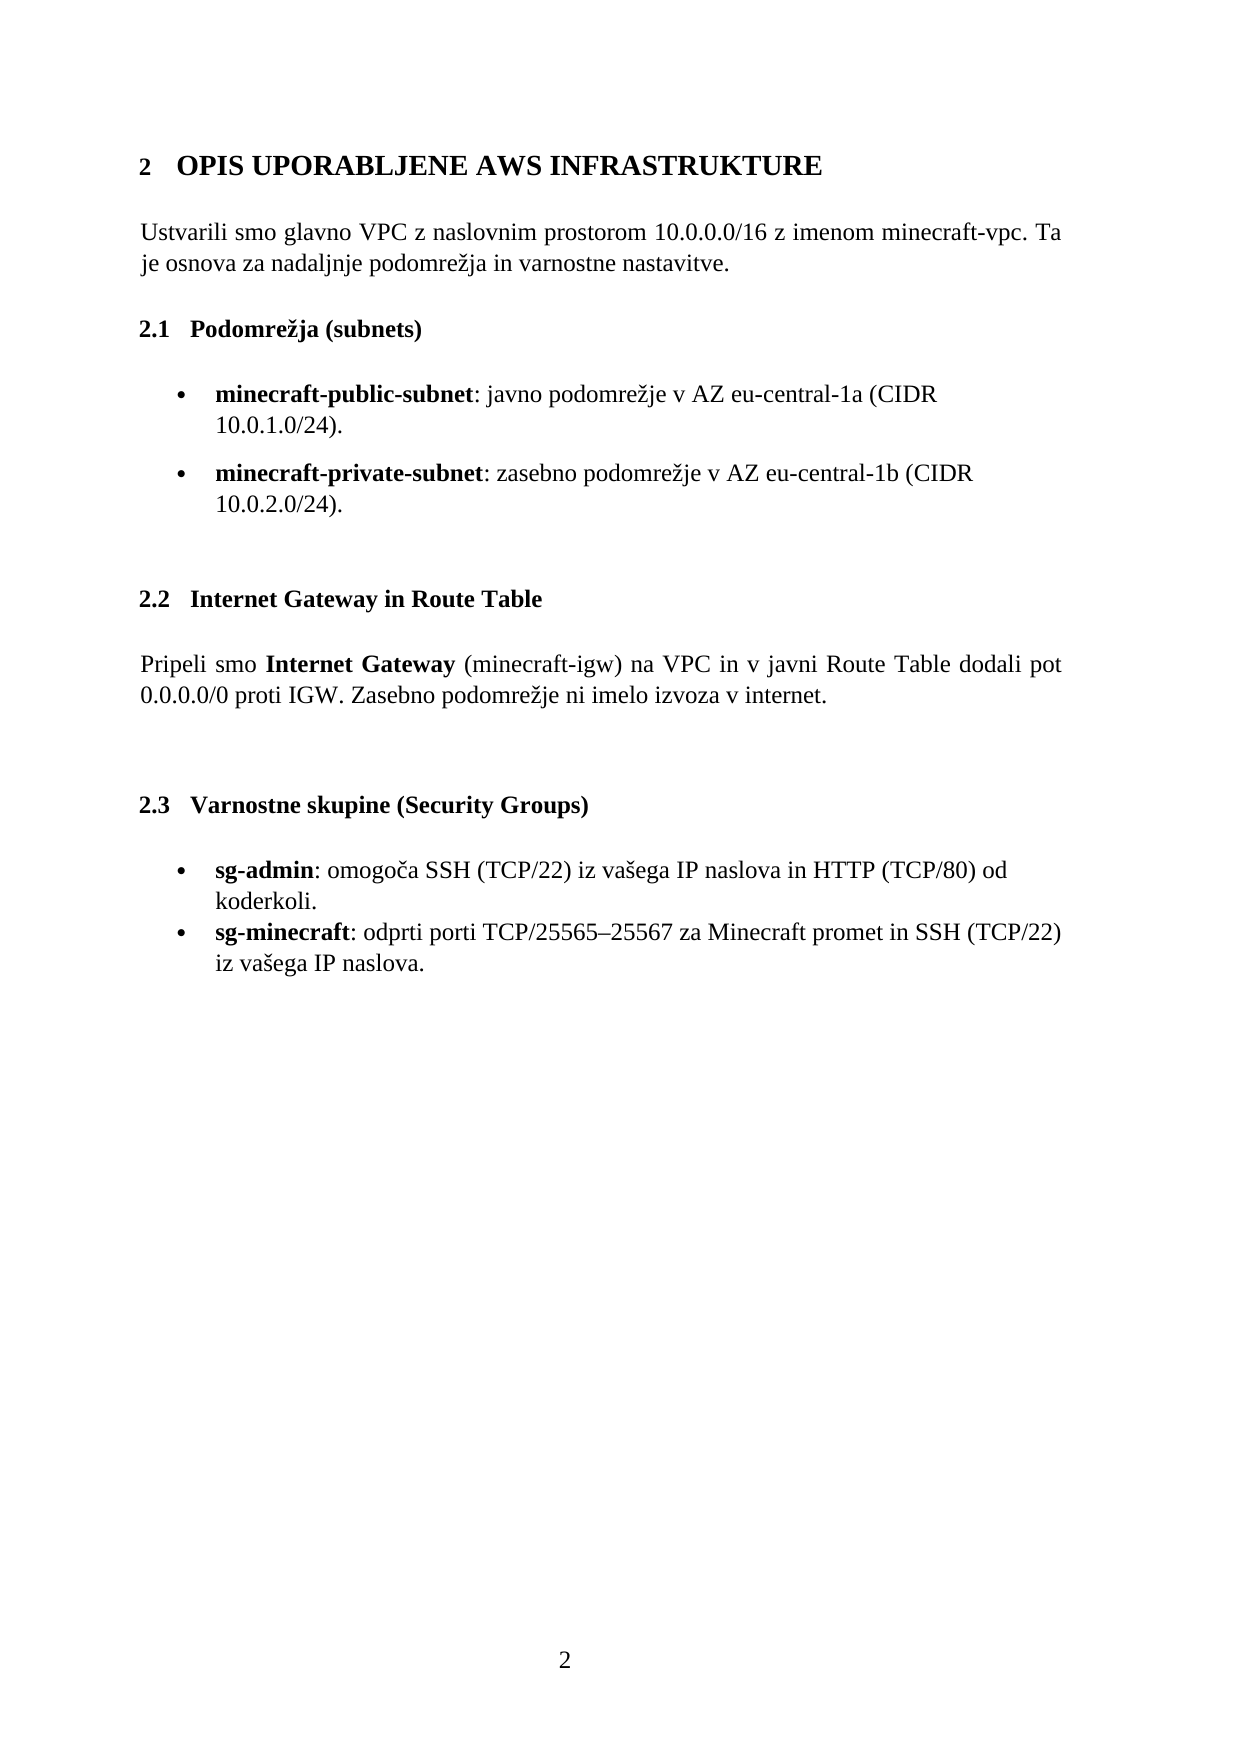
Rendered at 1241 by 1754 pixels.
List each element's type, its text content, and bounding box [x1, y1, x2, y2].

subtitle Internet Gateway in Route Table [139, 584, 1063, 613]
text Ustvarili smo glavno VPC z naslovnim prostorom 10.0.0.0/16 z imenom minecraft-vpc. Ta je osnova za nadaljnje podomrežja in varnostne nastavitve. [140, 217, 1063, 277]
list minecraft-private-subnet: zasebno podomrežje v AZ eu-central-1b (CIDR 10.0.2.0/24). [178, 458, 1063, 518]
subtitle Varnostne skupine (Security Groups) [139, 790, 1063, 819]
list sg-admin: omogoča SSH (TCP/22) iz vašega IP naslova in HTTP (TCP/80) od koderkoli. [178, 855, 1063, 915]
list minecraft-public-subnet: javno podomrežje v AZ eu-central-1a (CIDR 10.0.1.0/24). [178, 379, 1063, 439]
subtitle OPIS UPORABLJENE AWS INFRASTRUKTURE [139, 148, 1063, 181]
text Pripeli smo Internet Gateway (minecraft-igw) na VPC in v javni Route Table dodali pot 0.0.0.0/0 proti IGW. Zasebno podomrežje ni imelo izvoza v internet. [140, 649, 1063, 709]
list sg-minecraft: odprti porti TCP/25565–25567 za Minecraft promet in SSH (TCP/22) iz vašega IP naslova. [178, 917, 1063, 977]
subtitle Podomrežja (subnets) [139, 314, 1063, 342]
